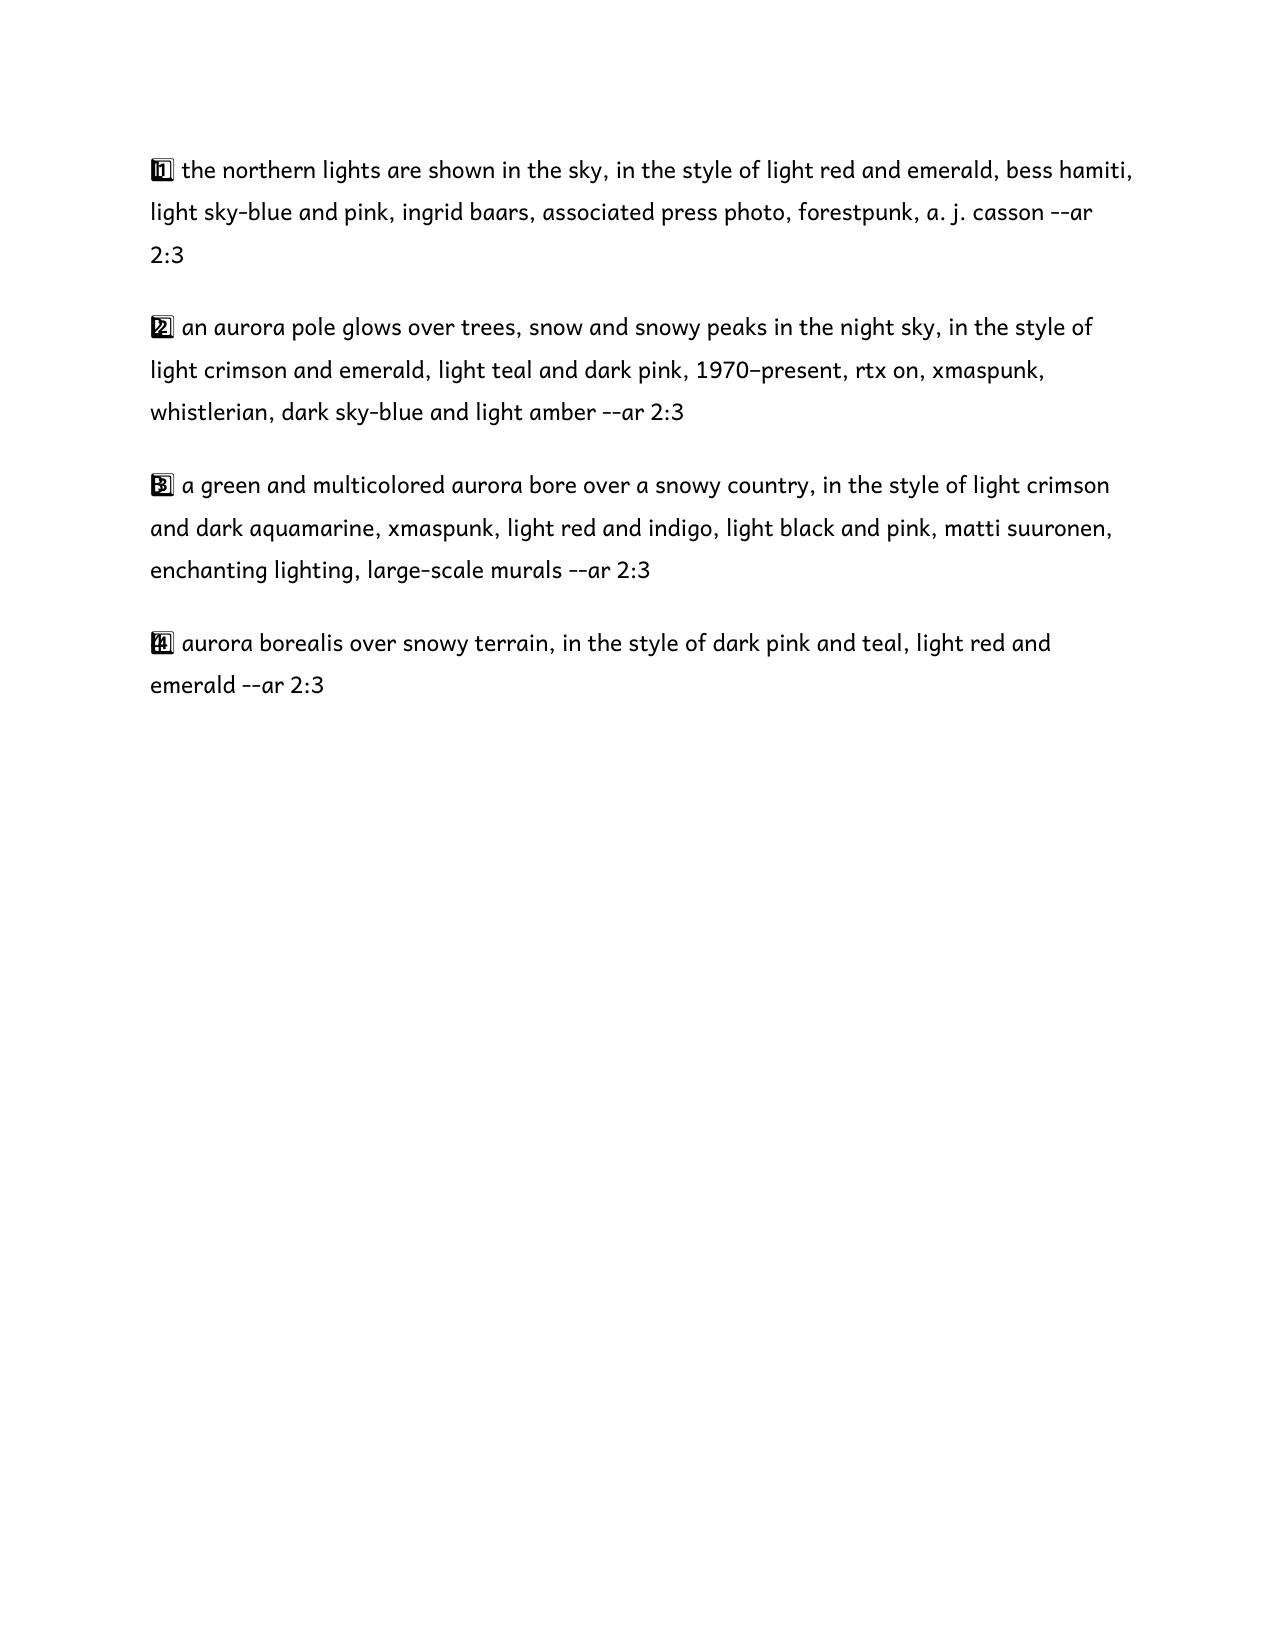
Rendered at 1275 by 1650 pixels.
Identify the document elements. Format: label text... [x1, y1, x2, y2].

text 3️⃣ a green and multicolored aurora bore over a snowy country, in the style of light crimson and dark aquamarine, xmaspunk, light red and indigo, light black and pink, matti suuronen, enchanting lighting, large-scale murals --ar 2:3 [150, 465, 1125, 587]
text 1️⃣ the northern lights are shown in the sky, in the style of light red and emerald, bess hamiti, light sky-blue and pink, ingrid baars, associated press photo, forestpunk, a. j. casson --ar 2:3 [150, 150, 1125, 272]
text 4️⃣ aurora borealis over snowy terrain, in the style of dark pink and teal, light red and emerald --ar 2:3 [150, 623, 1125, 703]
text 2️⃣ an aurora pole glows over trees, snow and snowy peaks in the night sky, in the style of light crimson and emerald, light teal and dark pink, 1970–present, rtx on, xmaspunk, whistlerian, dark sky-blue and light amber --ar 2:3 [150, 308, 1125, 430]
